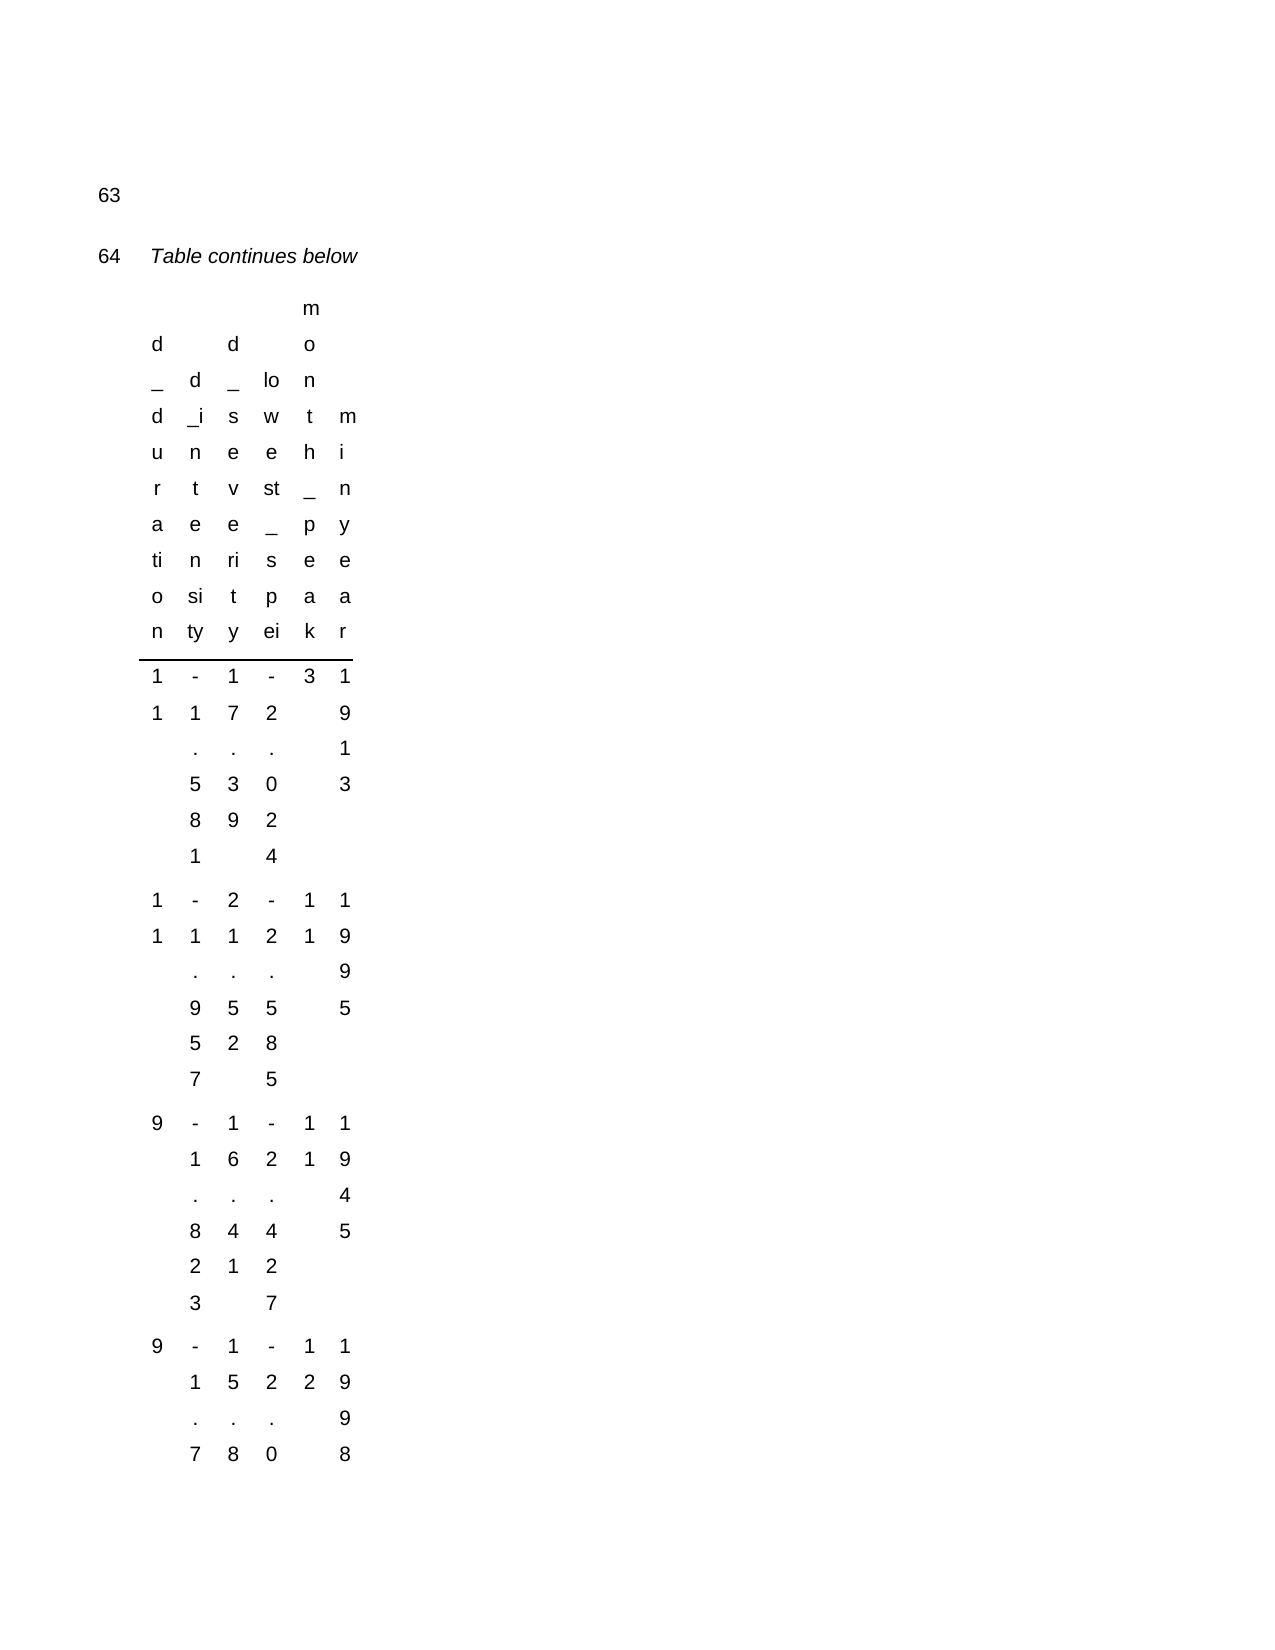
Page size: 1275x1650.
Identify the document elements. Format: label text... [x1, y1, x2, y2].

table_header d_severity [215, 292, 252, 659]
table_cell -2.585 [252, 884, 291, 1107]
table_cell -1.823 [175, 1107, 215, 1330]
table_cell 1995 [328, 884, 353, 1107]
table_cell 1913 [328, 661, 353, 884]
table_cell 9 [139, 1330, 175, 1481]
table_cell 11 [291, 884, 328, 1107]
table_header minyear [328, 292, 353, 659]
table_cell 12 [291, 1330, 328, 1481]
table_cell 15.88 [215, 1330, 252, 1481]
table_cell -1.764 [175, 1330, 215, 1481]
table_cell 11 [291, 1107, 328, 1330]
table_cell 1945 [328, 1107, 353, 1330]
table_header d_intensity [175, 292, 215, 659]
table_cell -1.957 [175, 884, 215, 1107]
table_header lowest_spei [252, 292, 291, 659]
table_header month_peak [291, 292, 328, 659]
table_cell -2.427 [252, 1107, 291, 1330]
table_cell 16.41 [215, 1107, 252, 1330]
table_cell 11 [139, 661, 175, 884]
table_cell 1998 [328, 1330, 353, 1481]
table_cell -2.056 [252, 1330, 291, 1481]
table_cell -1.581 [175, 661, 215, 884]
table_cell 11 [139, 884, 175, 1107]
text Table continues below [150, 244, 1125, 268]
table_cell 21.52 [215, 884, 252, 1107]
table_cell 17.39 [215, 661, 252, 884]
table_header d_duration [139, 292, 175, 659]
table_cell 9 [139, 1107, 175, 1330]
table_cell -2.024 [252, 661, 291, 884]
table_cell 3 [291, 661, 328, 884]
